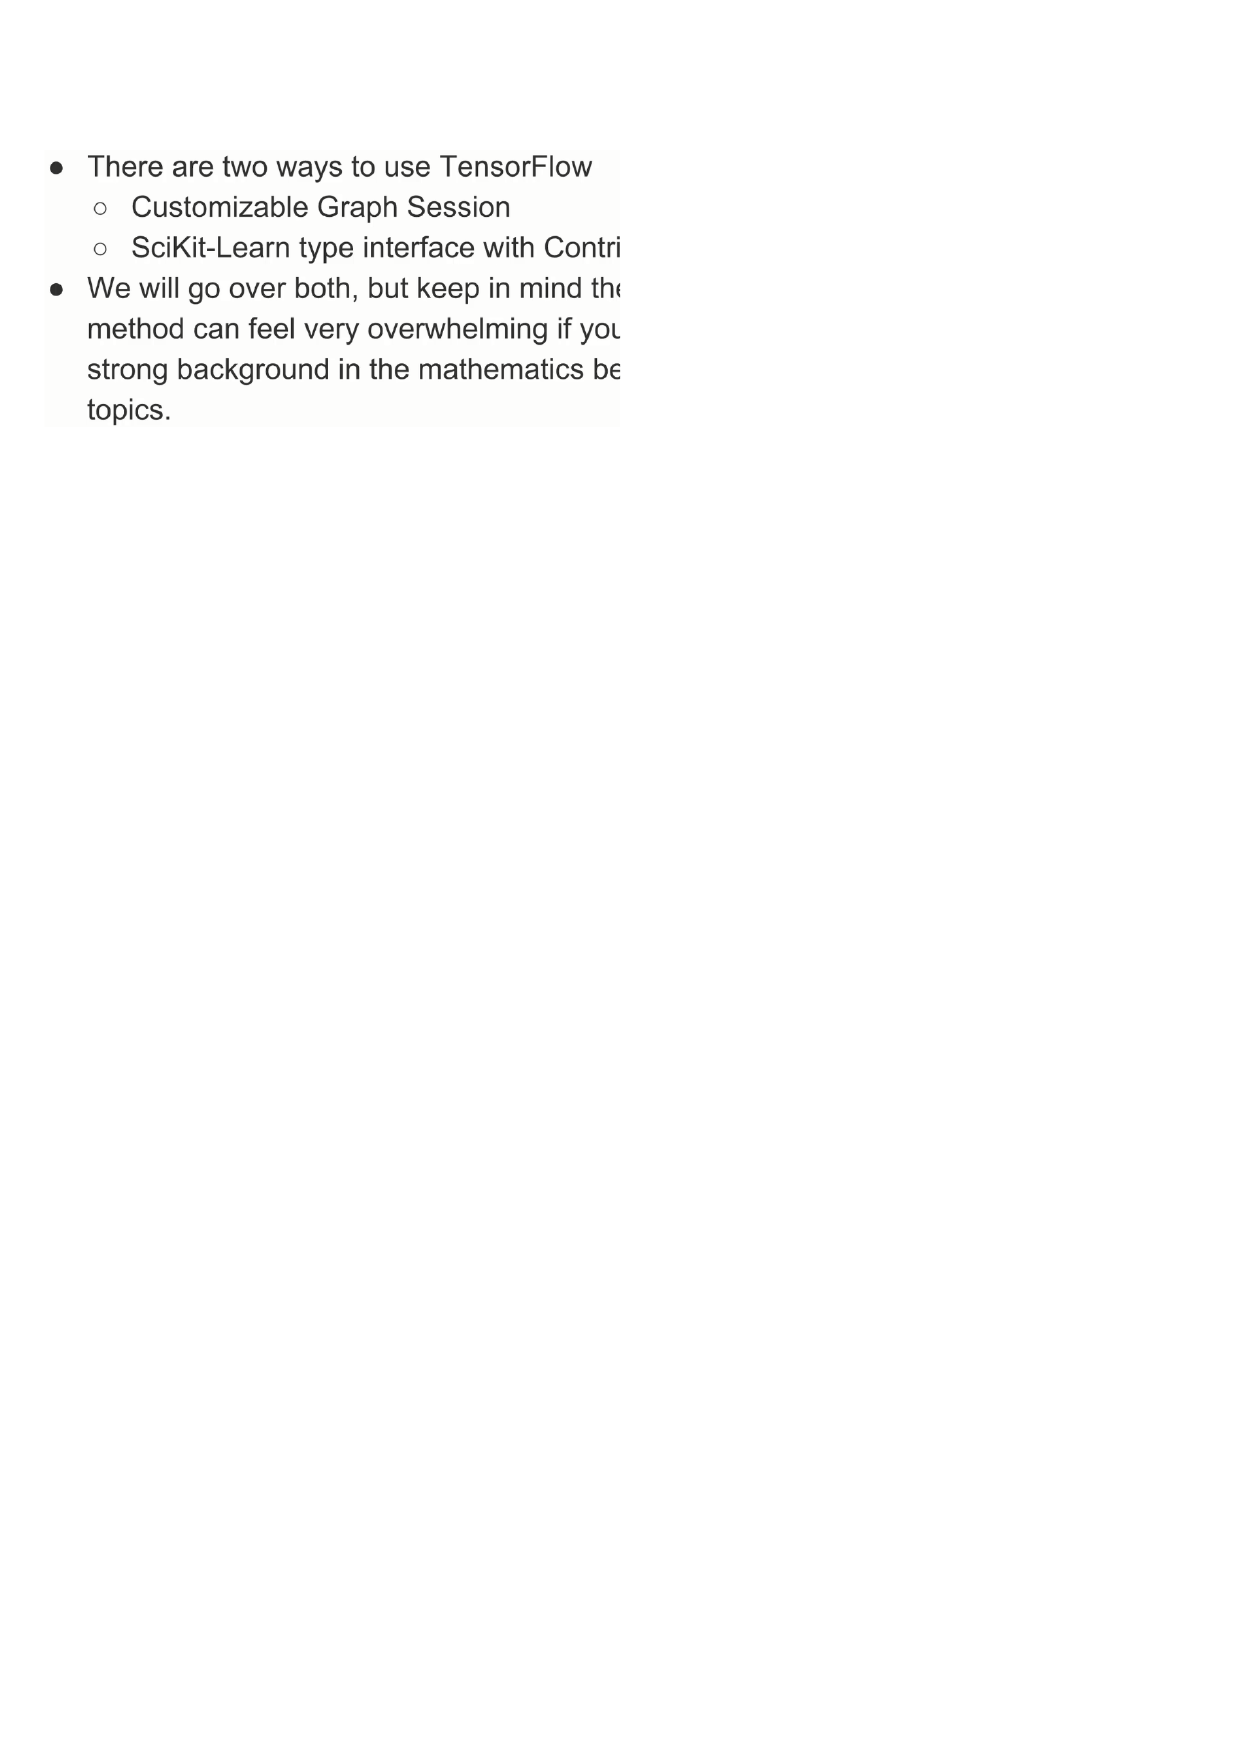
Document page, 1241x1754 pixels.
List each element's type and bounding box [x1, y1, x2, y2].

picture [44, 150, 621, 427]
